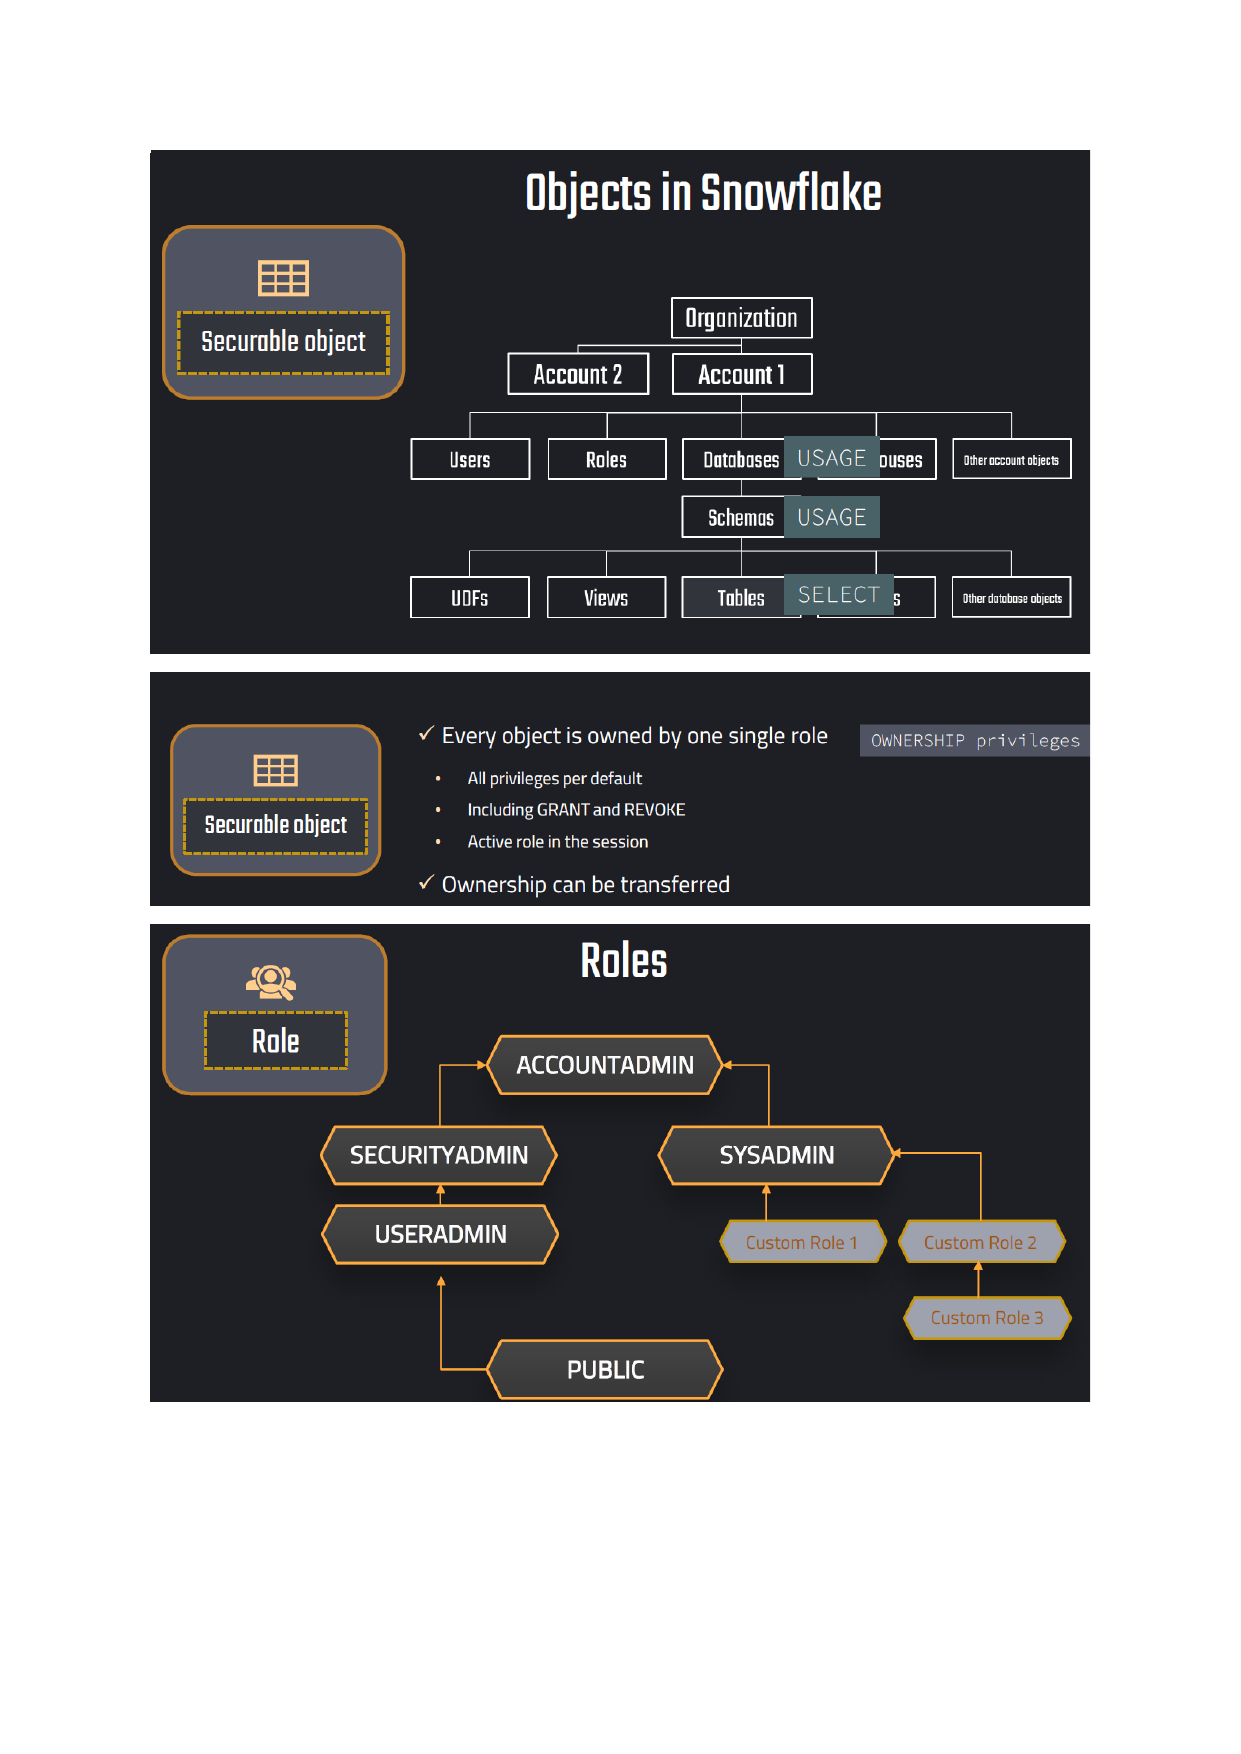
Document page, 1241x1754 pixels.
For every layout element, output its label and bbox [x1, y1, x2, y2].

picture [150, 924, 1091, 1402]
picture [150, 672, 1091, 906]
picture [150, 150, 1091, 654]
